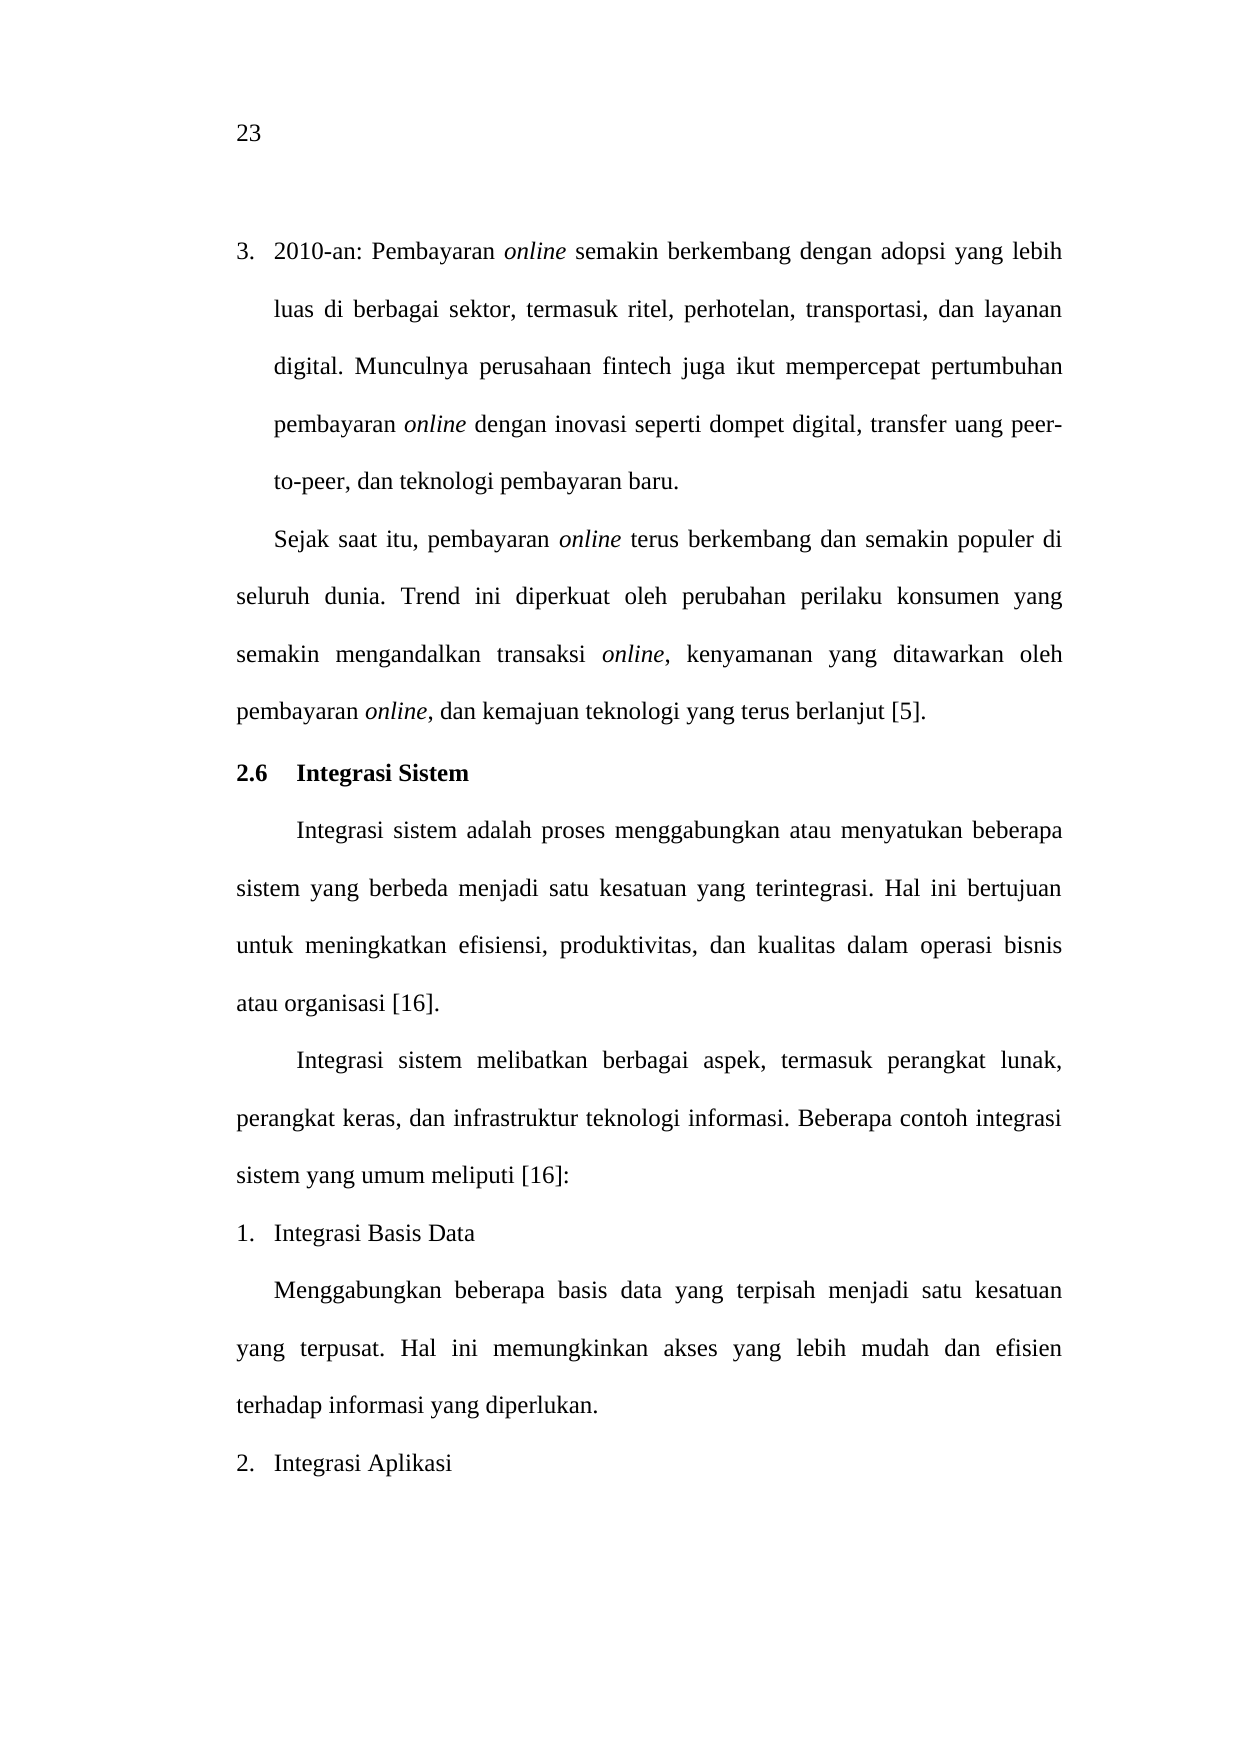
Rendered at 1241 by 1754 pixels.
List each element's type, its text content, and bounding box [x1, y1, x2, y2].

text Integrasi sistem adalah proses menggabungkan atau menyatukan beberapa sistem yang berbeda menjadi satu kesatuan yang terintegrasi. Hal ini bertujuan untuk meningkatkan efisiensi, produktivitas, dan kualitas dalam operasi bisnis atau organisasi . [236, 815, 1063, 1017]
text Menggabungkan beberapa basis data yang terpisah menjadi satu kesatuan yang terpusat. Hal ini memungkinkan akses yang lebih mudah dan efisien terhadap informasi yang diperlukan. [236, 1275, 1063, 1419]
text Sejak saat itu, pembayaran online terus berkembang dan semakin populer di seluruh dunia. Trend ini diperkuat oleh perubahan perilaku konsumen yang semakin mengandalkan transaksi online, kenyamanan yang ditawarkan oleh pembayaran online, dan kemajuan teknologi yang terus berlanjut . [236, 524, 1063, 725]
list 2010-an: Pembayaran online semakin berkembang dengan adopsi yang lebih luas di berbagai sektor, termasuk ritel, perhotelan, transportasi, dan layanan digital. Munculnya perusahaan fintech juga ikut mempercepat pertumbuhan pembayaran online dengan inovasi seperti dompet digital, transfer uang peer-to-peer, dan teknologi pembayaran baru. [236, 236, 1063, 495]
subtitle Integrasi Sistem [236, 758, 1063, 787]
list Integrasi Basis Data [236, 1218, 1063, 1247]
list Integrasi Aplikasi [236, 1448, 1063, 1477]
text Integrasi sistem melibatkan berbagai aspek, termasuk perangkat lunak, perangkat keras, dan infrastruktur teknologi informasi. Beberapa contoh integrasi sistem yang umum meliputi : [236, 1045, 1063, 1189]
